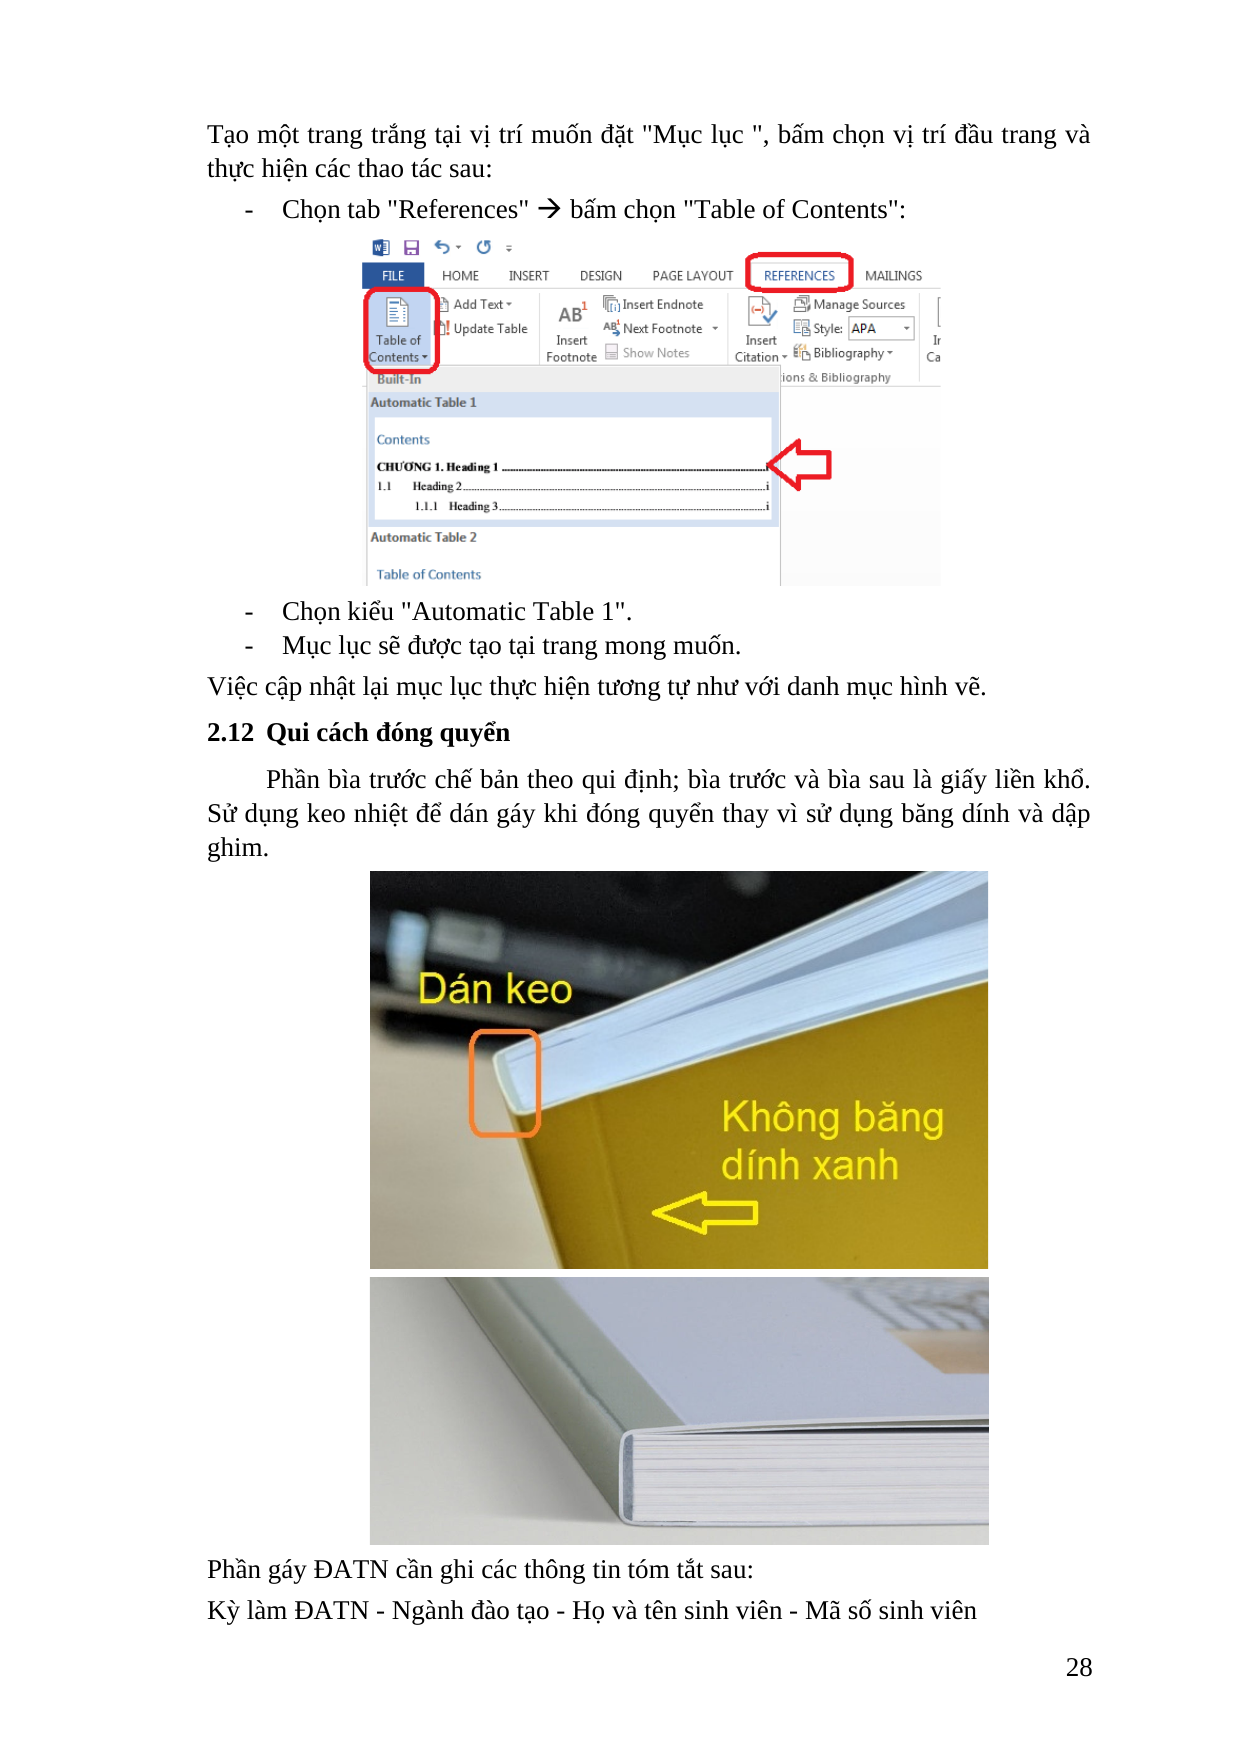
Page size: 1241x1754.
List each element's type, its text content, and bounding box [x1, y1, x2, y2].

subtitle Qui cách đóng quyển [207, 716, 1092, 747]
text Phần gáy ĐATN cần ghi các thông tin tóm tắt sau: [207, 1554, 1092, 1585]
picture [370, 871, 989, 1269]
picture [358, 233, 941, 586]
text Phần bìa trước chế bản theo qui định; bìa trước và bìa sau là giấy liền khổ. Sử dụng keo nhiệt để dán gáy khi đóng quyển thay vì sử dụng băng dính và dập ghim. [207, 763, 1092, 862]
list Chọn tab "References" bấm chọn "Table of Contents": [244, 193, 1092, 224]
picture [369, 1277, 989, 1545]
text Việc cập nhật lại mục lục thực hiện tương tự như với danh mục hình vẽ. [207, 669, 1092, 701]
list Mục lục sẽ được tạo tại trang mong muốn. [244, 629, 1092, 660]
text Tạo một trang trắng tại vị trí muốn đặt "Mục lục ", bấm chọn vị trí đầu trang và thực hiện các thao tác sau: [207, 118, 1092, 183]
text Kỳ làm ĐATN - Ngành đào tạo - Họ và tên sinh viên - Mã số sinh viên [207, 1594, 1092, 1625]
list Chọn kiểu "Automatic Table 1". [244, 595, 1092, 626]
